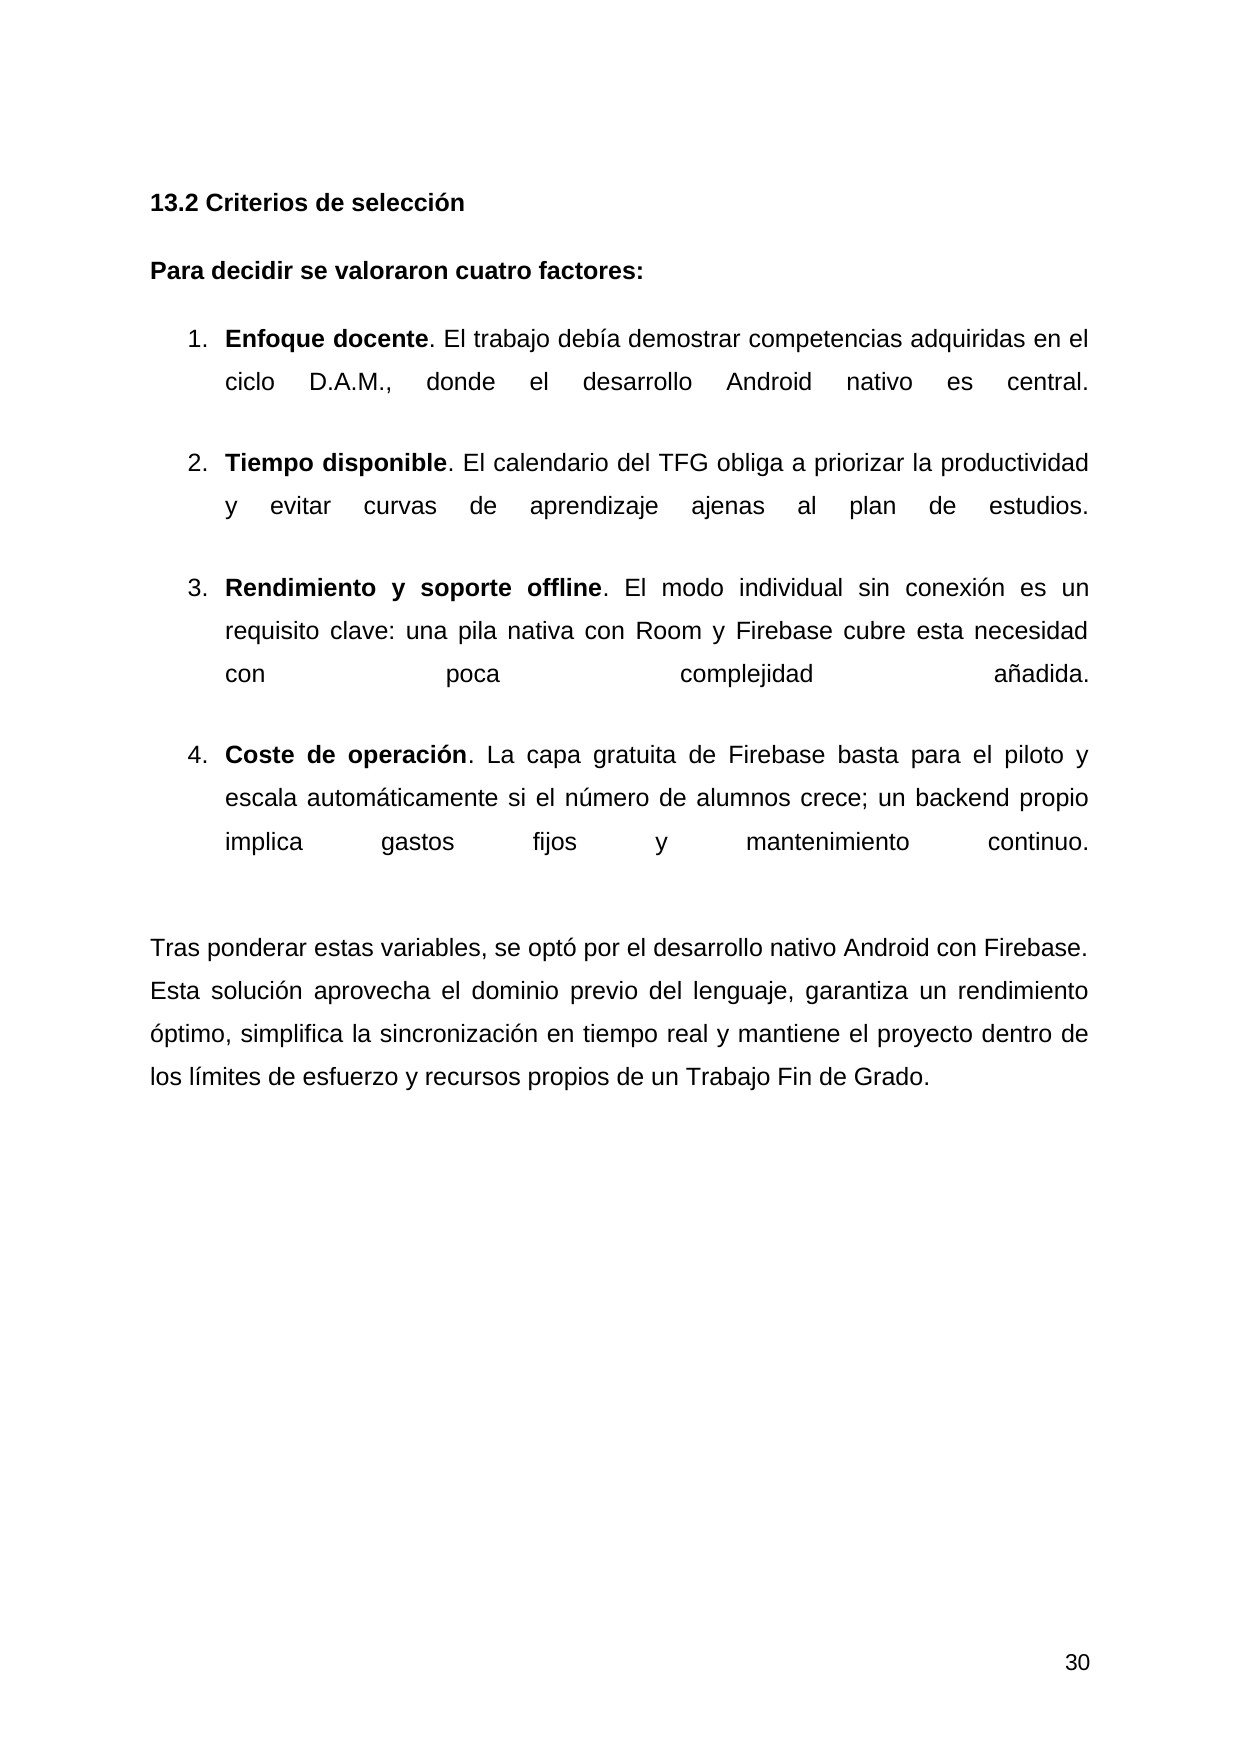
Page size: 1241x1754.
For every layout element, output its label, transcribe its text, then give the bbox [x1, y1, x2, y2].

list Enfoque docente. El trabajo debía demostrar competencias adquiridas en el ciclo D.A.M., donde el desarrollo Android nativo es central. [187, 324, 1090, 435]
list Tiempo disponible. El calendario del TFG obliga a priorizar la productividad y evitar curvas de aprendizaje ajenas al plan de estudios. [187, 448, 1090, 559]
list Rendimiento y soporte offline. El modo individual sin conexión es un requisito clave: una pila nativa con Room y Firebase cubre esta necesidad con poca complejidad añadida. [187, 573, 1090, 727]
text Para decidir se valoraron cuatro factores: [150, 256, 1090, 284]
text Tras ponderar estas variables, se optó por el desarrollo nativo Android con Firebase. Esta solución aprovecha el dominio previo del lenguaje, garantiza un rendimiento óptimo, simplifica la sincronización en tiempo real y mantiene el proyecto dentro de los límites de esfuerzo y recursos propios de un Trabajo Fin de Grado. [150, 933, 1090, 1091]
subtitle 13.2 Criterios de selección [150, 187, 1090, 216]
list Coste de operación. La capa gratuita de Firebase basta para el piloto y escala automáticamente si el número de alumnos crece; un backend propio implica gastos fijos y mantenimiento continuo. [187, 740, 1090, 895]
